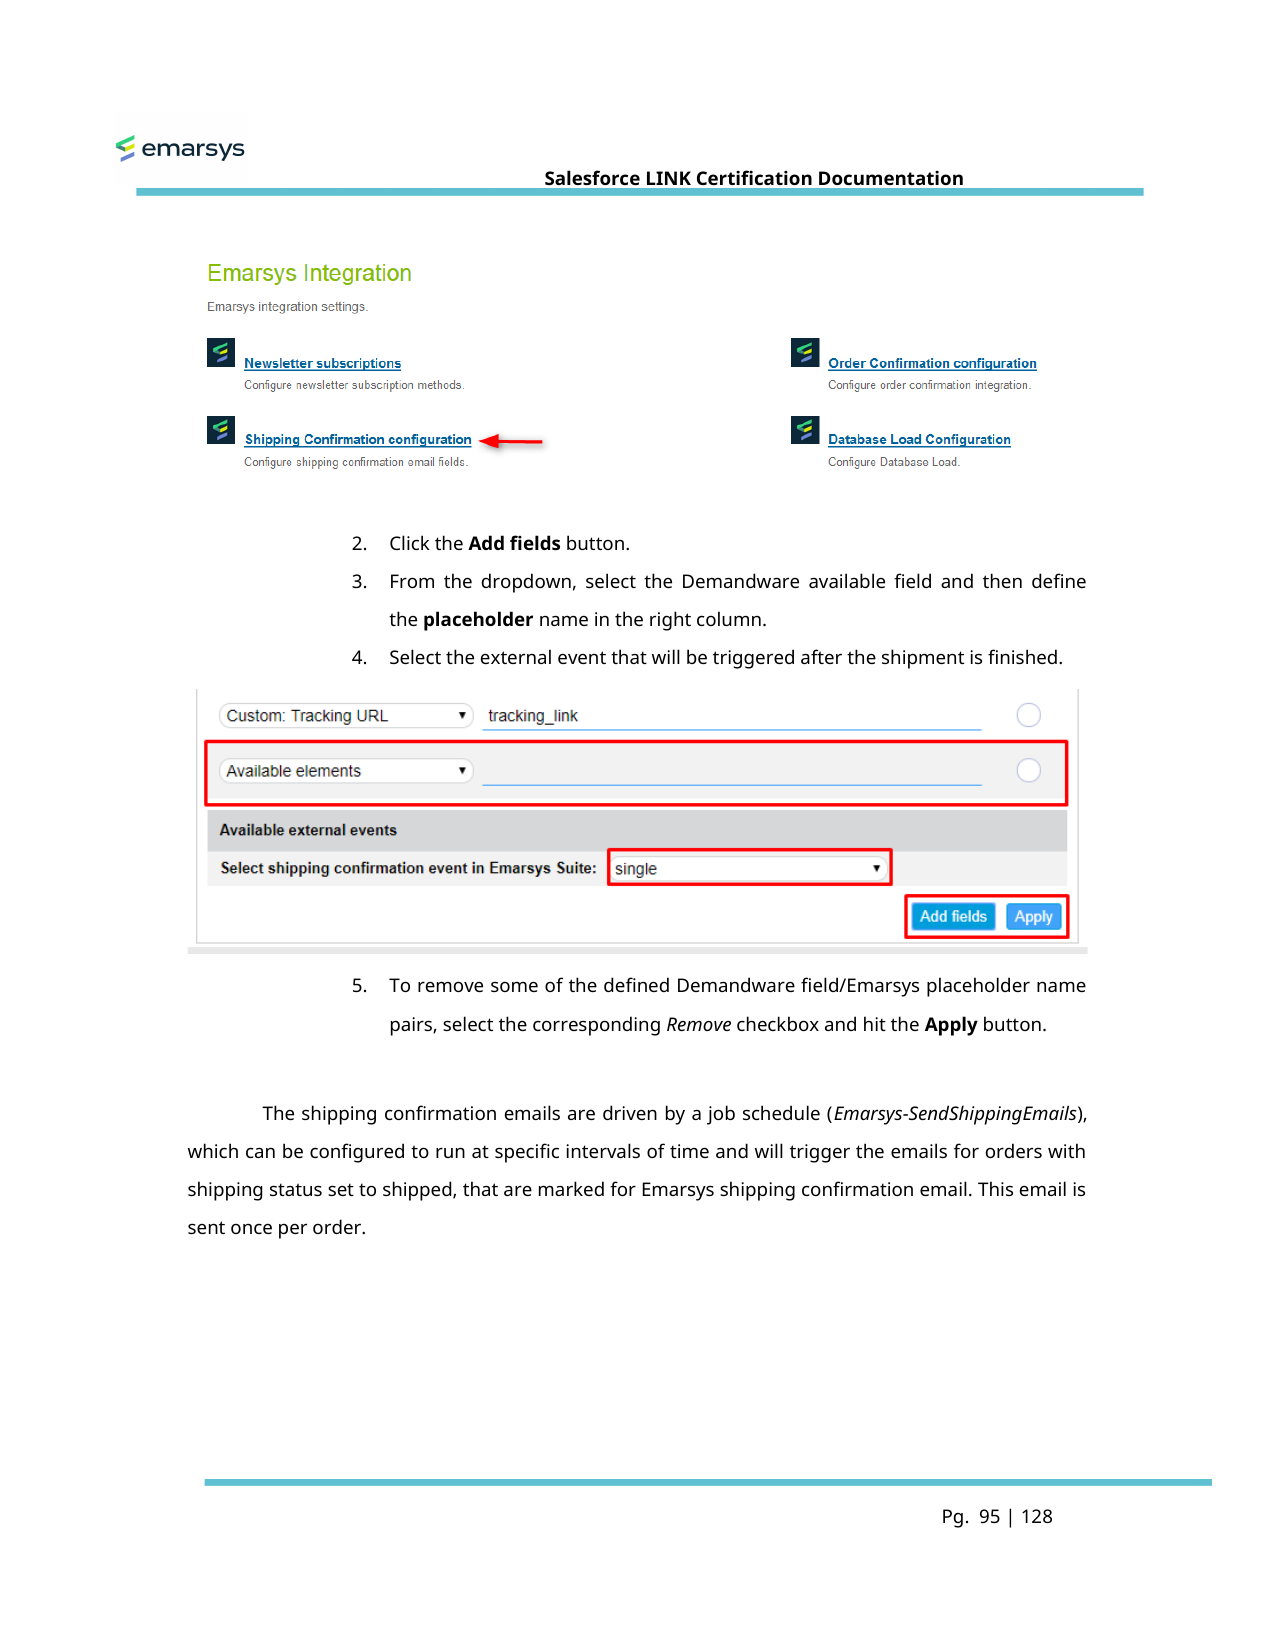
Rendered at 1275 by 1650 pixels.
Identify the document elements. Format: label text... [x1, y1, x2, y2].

picture [113, 111, 247, 185]
text The shipping confirmation emails are driven by a job schedule (Emarsys-SendShippingEmails), which can be configured to run at specific intervals of time and will trigger the emails for orders with shipping status set to shipped, that are marked for Emarsys shipping confirmation email. This email is sent once per order. [187, 1100, 1087, 1148]
picture [204, 1479, 1212, 1486]
picture [136, 188, 1144, 196]
list From the dropdown, select the Demandware available field and then define the placeholder name in the right column. [352, 568, 1087, 632]
list Select the external event that will be triggered after the shipment is finished. [352, 644, 1087, 670]
list Click the Add fields button. [352, 530, 1087, 555]
list To remove some of the defined Demandware field/Emarsys placeholder name pairs, select the corresponding Remove checkbox and hit the Apply button. [352, 998, 1087, 1037]
picture [187, 243, 1088, 511]
picture [187, 689, 1088, 954]
text The shipping confirmation emails are driven by a job schedule (Emarsys-SendShippingEmails), which can be configured to run at specific intervals of time and will trigger the emails for orders with shipping status set to shipped, that are marked for Emarsys shipping confirmation email. This email is sent once per order. [187, 1149, 1087, 1240]
